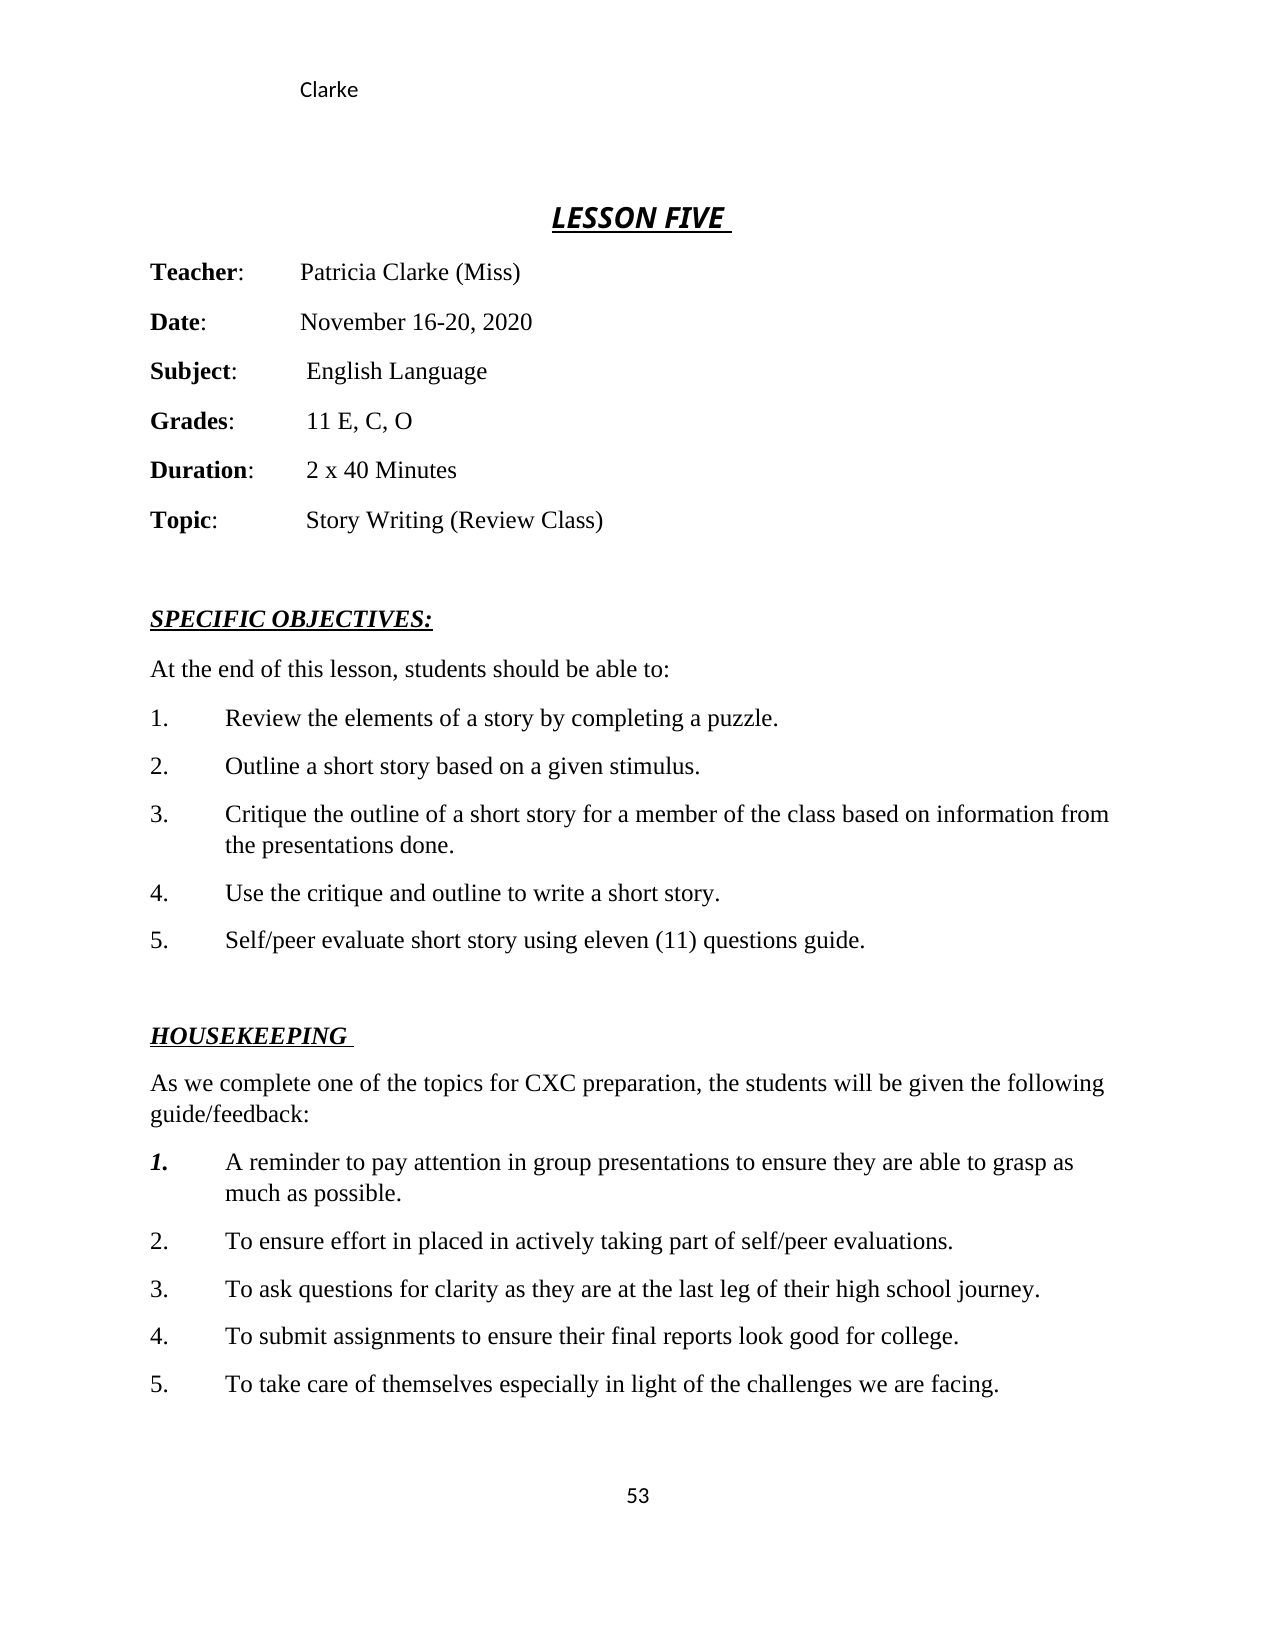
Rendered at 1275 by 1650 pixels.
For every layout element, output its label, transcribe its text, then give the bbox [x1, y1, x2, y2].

text Duration: 2 x 40 Minutes [150, 456, 1125, 484]
list Critique the outline of a short story for a member of the class based on information from the presentations done. [150, 799, 1125, 859]
list To ensure effort in placed in actively taking part of self/peer evaluations. [150, 1226, 1125, 1255]
list Use the critique and outline to write a short story. [150, 878, 1125, 906]
list Self/peer evaluate short story using eleven (11) questions guide. [150, 925, 1125, 954]
list Outline a short story based on a given stimulus. [150, 751, 1125, 780]
text Topic: Story Writing (Review Class) [150, 505, 1125, 534]
list To take care of themselves especially in light of the challenges we are facing. [150, 1369, 1125, 1398]
text SPECIFIC OBJECTIVES: [150, 604, 1125, 633]
text Date: November 16-20, 2020 [150, 307, 1125, 336]
list Review the elements of a story by completing a puzzle. [150, 703, 1125, 732]
text Subject: English Language [150, 356, 1125, 385]
list To ask questions for clarity as they are at the last leg of their high school journey. [150, 1274, 1125, 1302]
text As we complete one of the topics for CXC preparation, the students will be given the following guide/feedback: [150, 1068, 1125, 1128]
list To submit assignments to ensure their final reports look good for college. [150, 1321, 1125, 1350]
text HOUSEKEEPING [150, 1021, 1125, 1049]
list A reminder to pay attention in group presentations to ensure they are able to grasp as much as possible. [150, 1147, 1125, 1207]
text Teacher: Patricia Clarke (Miss) [150, 257, 1125, 286]
text Grades: 11 E, C, O [150, 406, 1125, 435]
text At the end of this lesson, students should be able to: [150, 654, 1125, 683]
text LESSON FIVE [150, 198, 1125, 237]
